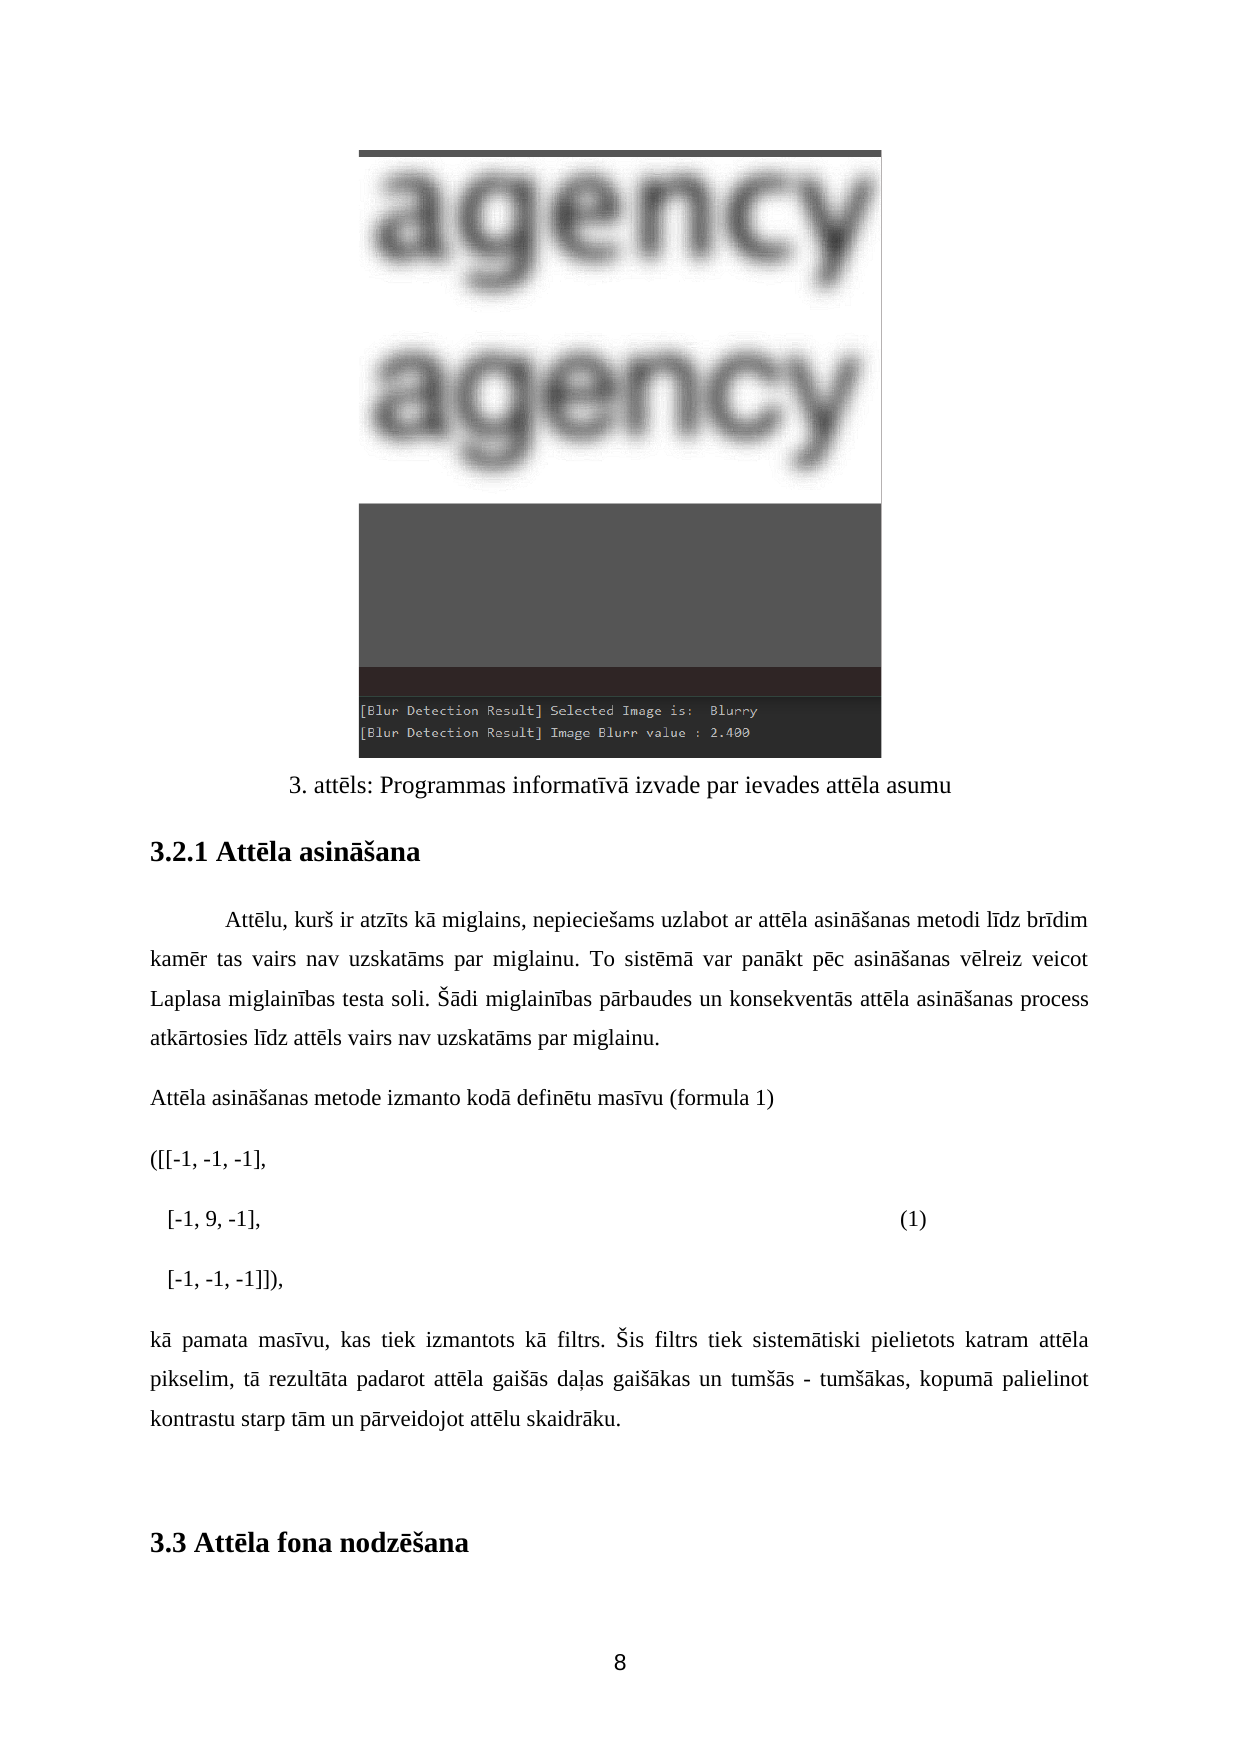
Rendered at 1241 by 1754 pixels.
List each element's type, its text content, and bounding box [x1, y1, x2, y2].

text kā pamata masīvu, kas tiek izmantots kā filtrs. Šis filtrs tiek sistemātiski pielietots katram attēla pikselim, tā rezultāta padarot attēla gaišās daļas gaišākas un tumšās - tumšākas, kopumā palielinot kontrastu starp tām un pārveidojot attēlu skaidrāku. [150, 1326, 1090, 1431]
text 3. attēls: Programmas informatīvā izvade par ievades attēla asumu [150, 771, 1090, 799]
subtitle 3.2.1 Attēla asināšana [150, 834, 1090, 868]
text [-1, 9, -1], (1) [150, 1205, 1090, 1231]
text [-1, -1, -1]]), [150, 1265, 1090, 1292]
text Attēla asināšanas metode izmanto kodā definētu masīvu (formula 1) [150, 1084, 1090, 1111]
text Attēlu, kurš ir atzīts kā miglains, nepieciešams uzlabot ar attēla asināšanas metodi līdz brīdim kamēr tas vairs nav uzskatāms par miglainu. To sistēmā var panākt pēc asināšanas vēlreiz veicot Laplasa miglainības testa soli. Šādi miglainības pārbaudes un konsekventās attēla asināšanas process atkārtosies līdz attēls vairs nav uzskatāms par miglainu. [150, 906, 1090, 1050]
text 3.3 Attēla fona nodzēšana [150, 1525, 1090, 1559]
picture [358, 150, 882, 758]
text ([[-1, -1, -1], [150, 1145, 1090, 1171]
